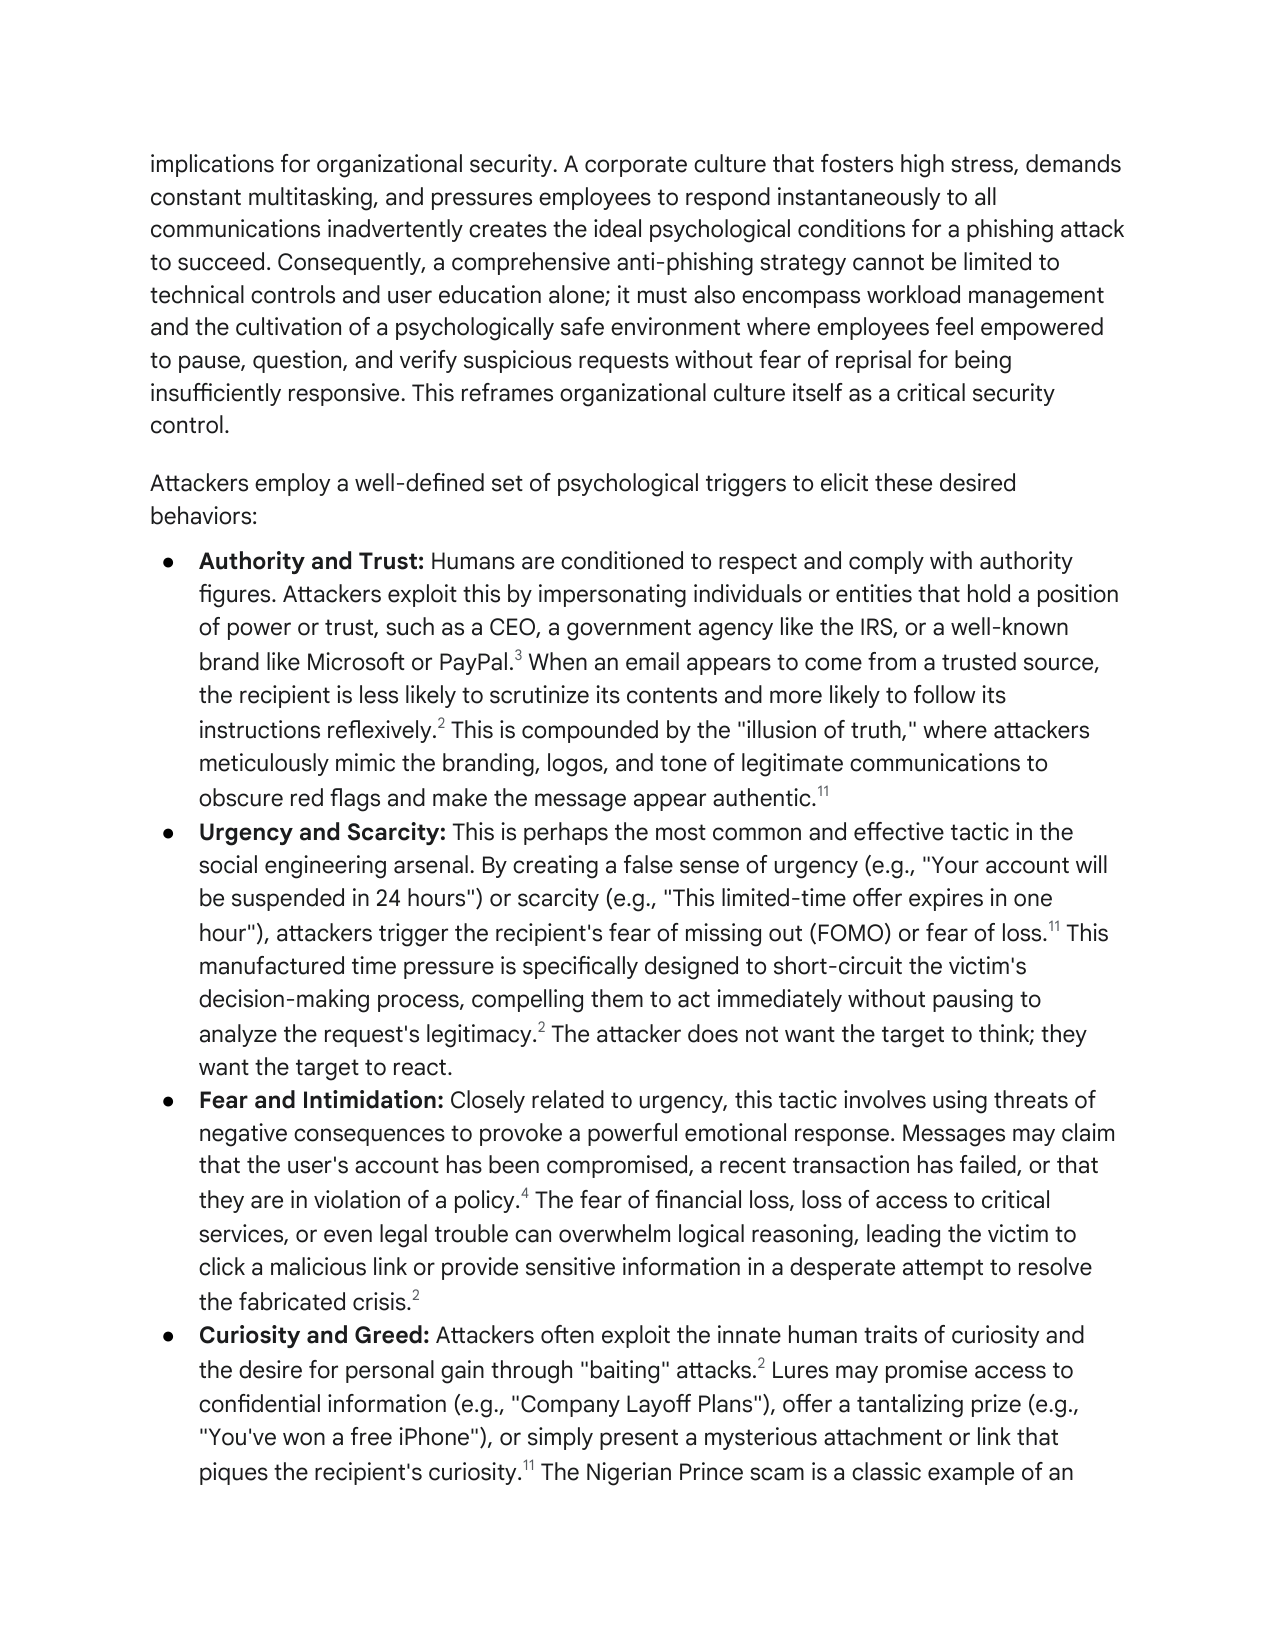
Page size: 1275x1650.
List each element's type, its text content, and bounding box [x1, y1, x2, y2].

list Urgency and Scarcity: This is perhaps the most common and effective tactic in the social engineering arsenal. By creating a false sense of urgency (e.g., "Your account will be suspended in 24 hours") or scarcity (e.g., "This limited-time offer expires in one hour"), attackers trigger the recipient's fear of missing out (FOMO) or fear of loss.11 This manufactured time pressure is specifically designed to short-circuit the victim's decision-making process, compelling them to act immediately without pausing to analyze the request's legitimacy.2 The attacker does not want the target to think; they want the target to react. [161, 818, 1125, 1082]
list Authority and Trust: Humans are conditioned to respect and comply with authority figures. Attackers exploit this by impersonating individuals or entities that hold a position of power or trust, such as a CEO, a government agency like the IRS, or a well-known brand like Microsoft or PayPal.3 When an email appears to come from a trusted source, the recipient is less likely to scrutinize its contents and more likely to follow its instructions reflexively.2 This is compounded by the "illusion of truth," where attackers meticulously mimic the branding, logos, and tone of legitimate communications to obscure red flags and make the message appear authentic.11 [161, 547, 1125, 814]
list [161, 1322, 1125, 1487]
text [150, 150, 1125, 440]
list Fear and Intimidation: Closely related to urgency, this tactic involves using threats of negative consequences to provoke a powerful emotional response. Messages may claim that the user's account has been compromised, a recent transaction has failed, or that they are in violation of a policy.4 The fear of financial loss, loss of access to critical services, or even legal trouble can overwhelm logical reasoning, leading the victim to click a malicious link or provide sensitive information in a desperate attempt to resolve the fabricated crisis.2 [161, 1086, 1125, 1317]
text Attackers employ a well-defined set of psychological triggers to elicit these desired behaviors: [150, 469, 1125, 531]
